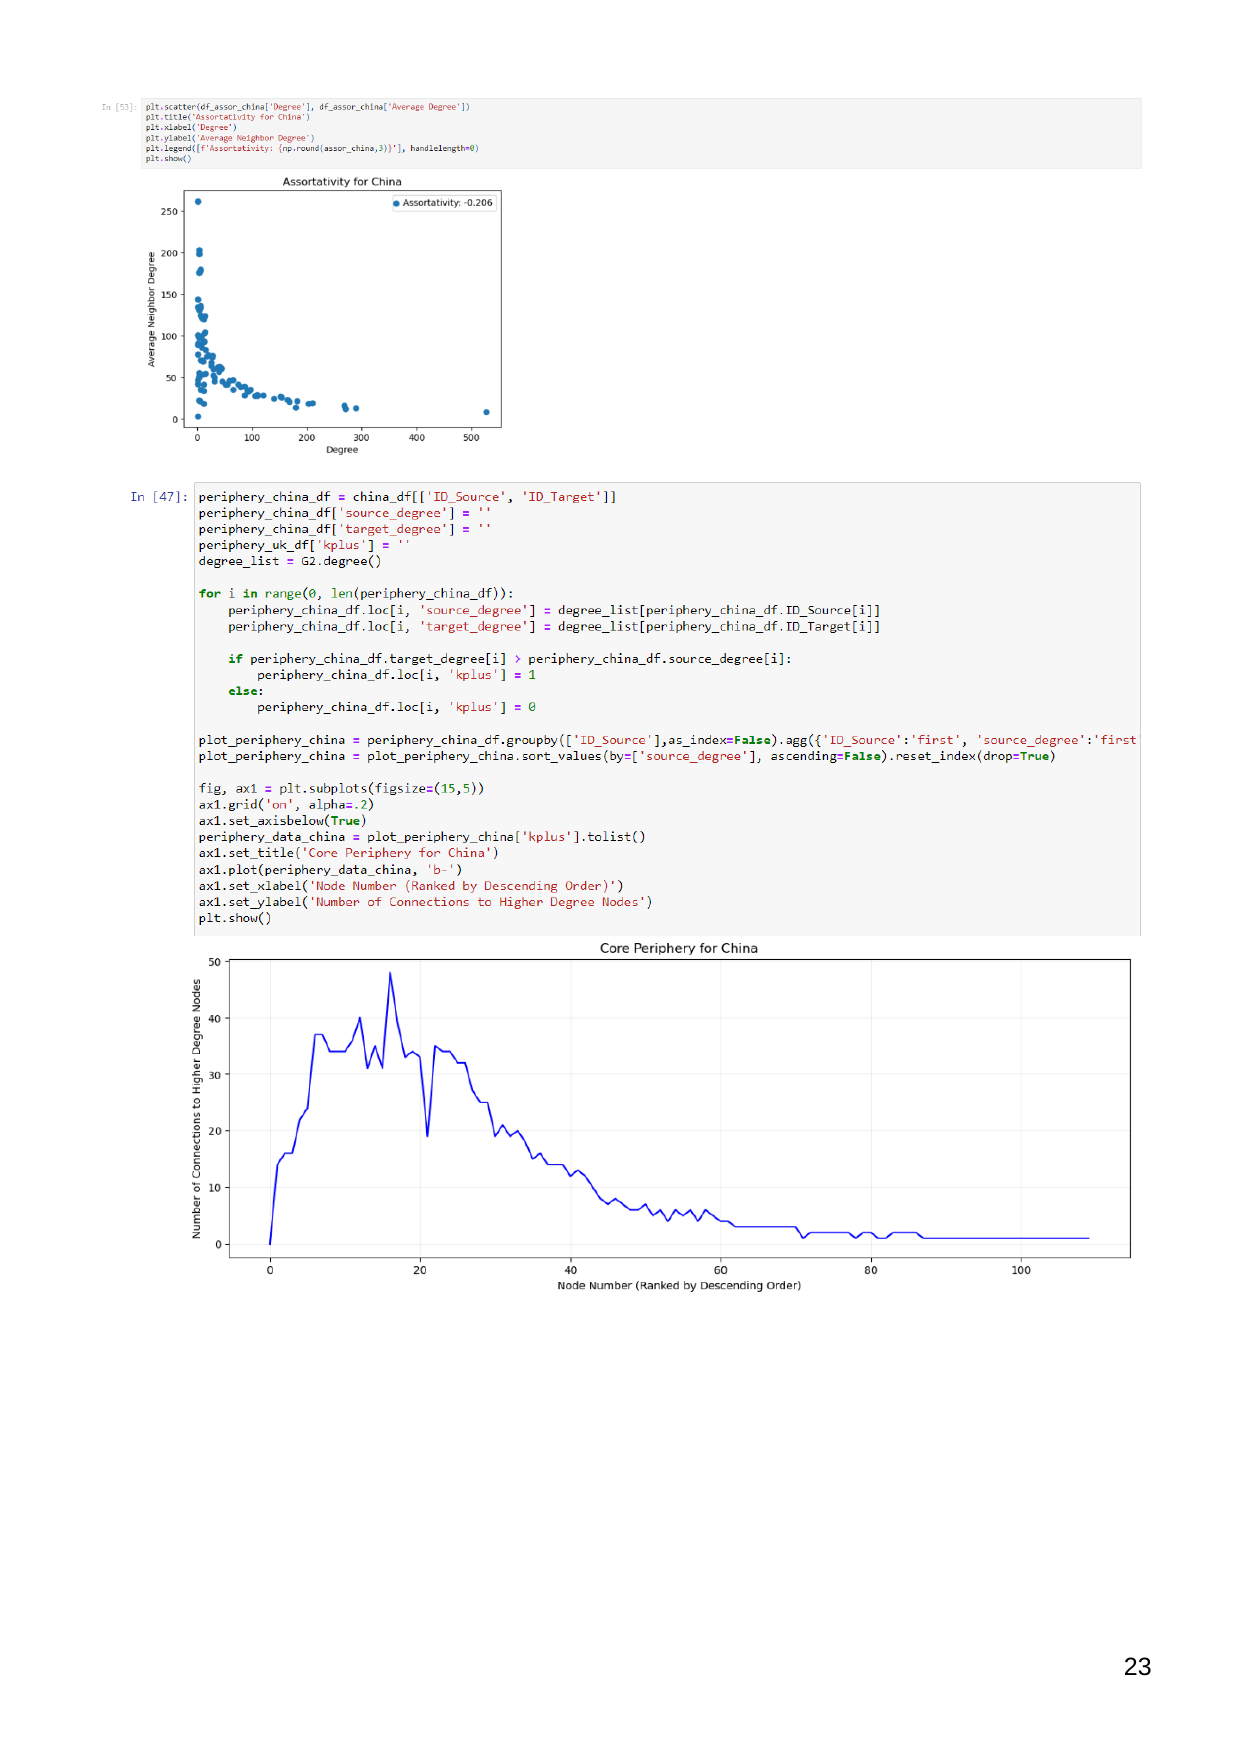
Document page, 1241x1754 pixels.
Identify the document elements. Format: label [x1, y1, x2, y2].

picture [88, 88, 1151, 1307]
